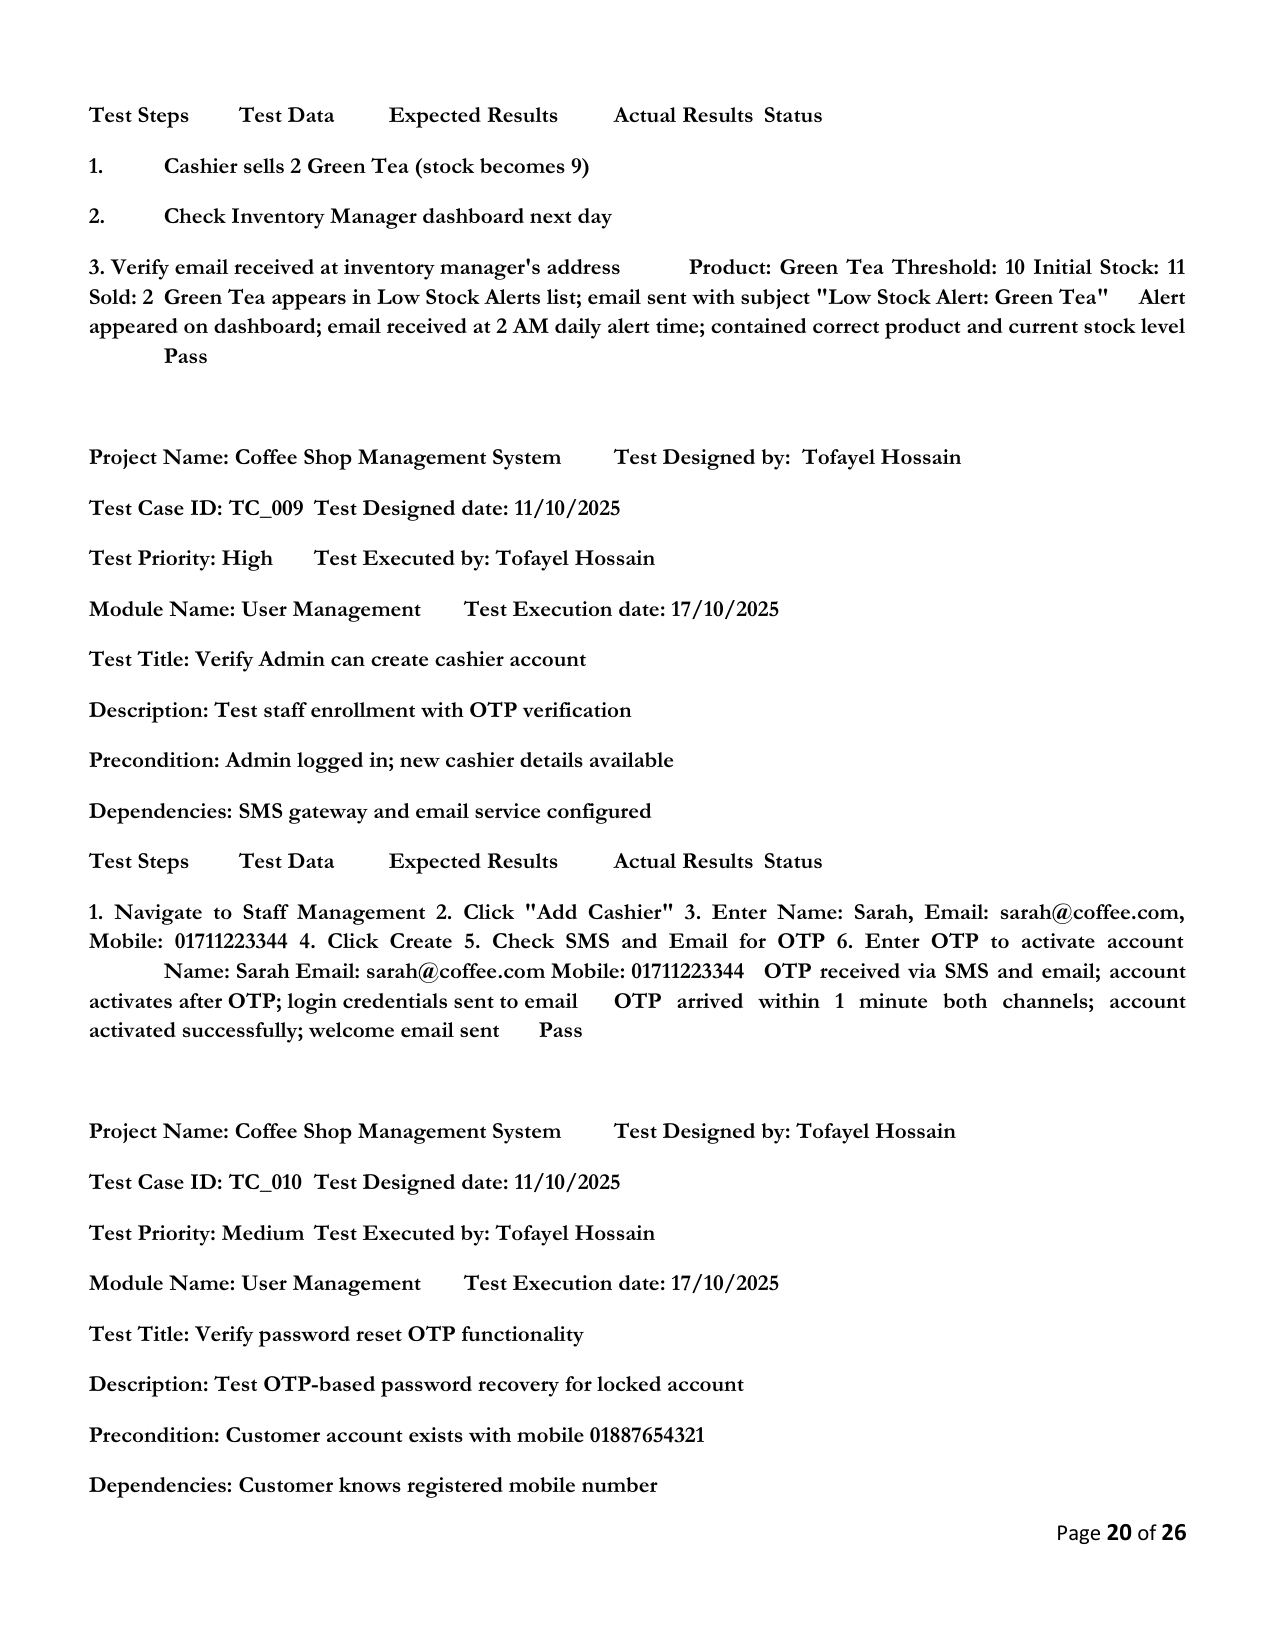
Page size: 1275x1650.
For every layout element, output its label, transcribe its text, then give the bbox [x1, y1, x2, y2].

text Test Steps Test Data Expected Results Actual Results Status [88, 103, 1186, 129]
text Description: Test OTP-based password recovery for locked account [88, 1372, 1186, 1398]
text Test Priority: High Test Executed by: Tofayel Hossain [88, 546, 1186, 572]
text Test Title: Verify Admin can create cashier account [88, 647, 1186, 673]
text Dependencies: SMS gateway and email service configured [88, 798, 1186, 824]
text Module Name: User Management Test Execution date: 17/10/2025 [88, 1271, 1186, 1297]
text Test Title: Verify password reset OTP functionality [88, 1321, 1186, 1347]
text Test Priority: Medium Test Executed by: Tofayel Hossain [88, 1220, 1186, 1246]
text 1. Cashier sells 2 Green Tea (stock becomes 9) [88, 153, 1186, 179]
text Test Case ID: TC_009 Test Designed date: 11/10/2025 [88, 495, 1186, 521]
text Dependencies: Customer knows registered mobile number [88, 1473, 1186, 1499]
text Project Name: Coffee Shop Management System Test Designed by: Tofayel Hossain [88, 445, 1186, 471]
text Precondition: Admin logged in; new cashier details available [88, 748, 1186, 774]
text 1. Navigate to Staff Management 2. Click "Add Cashier" 3. Enter Name: Sarah, Email: sarah@coffee.com, Mobile: 01711223344 4. Click Create 5. Check SMS and Email for OTP 6. Enter OTP to activate account Name: Sarah Email: sarah@coffee.com Mobile: 01711223344 OTP received via SMS and email; account activates after OTP; login credentials sent to email OTP arrived within 1 minute both channels; account activated successfully; welcome email sent Pass [88, 899, 1186, 1044]
text Test Case ID: TC_010 Test Designed date: 11/10/2025 [88, 1170, 1186, 1196]
text 3. Verify email received at inventory manager's address Product: Green Tea Threshold: 10 Initial Stock: 11 Sold: 2 Green Tea appears in Low Stock Alerts list; email sent with subject "Low Stock Alert: Green Tea" Alert appeared on dashboard; email received at 2 AM daily alert time; contained correct product and current stock level Pass [88, 254, 1186, 369]
text Module Name: User Management Test Execution date: 17/10/2025 [88, 596, 1186, 622]
text Description: Test staff enrollment with OTP verification [88, 697, 1186, 723]
text 2. Check Inventory Manager dashboard next day [88, 204, 1186, 230]
text Test Steps Test Data Expected Results Actual Results Status [88, 849, 1186, 875]
text Project Name: Coffee Shop Management System Test Designed by: Tofayel Hossain [88, 1119, 1186, 1145]
text Precondition: Customer account exists with mobile 01887654321 [88, 1422, 1186, 1448]
